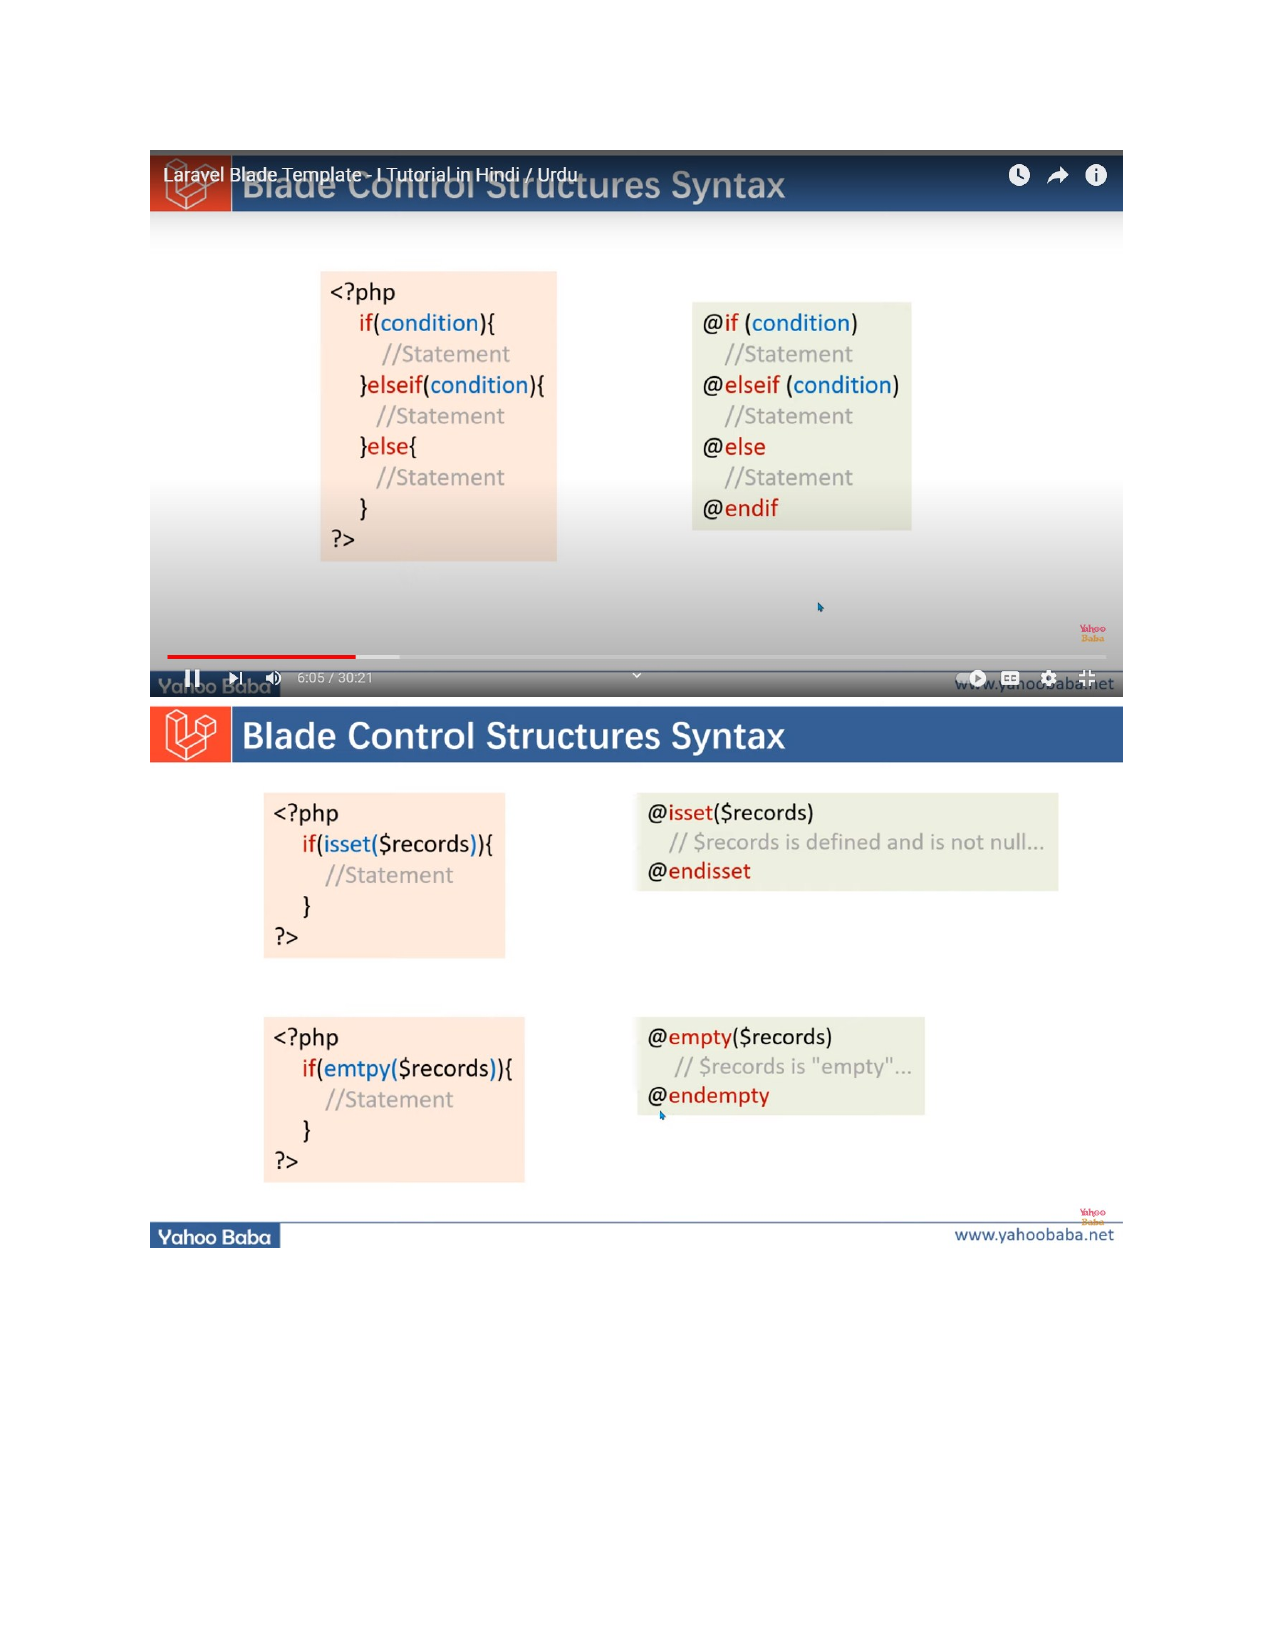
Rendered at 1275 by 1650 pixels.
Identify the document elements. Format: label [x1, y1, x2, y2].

picture [150, 701, 1123, 1248]
picture [150, 150, 1123, 697]
